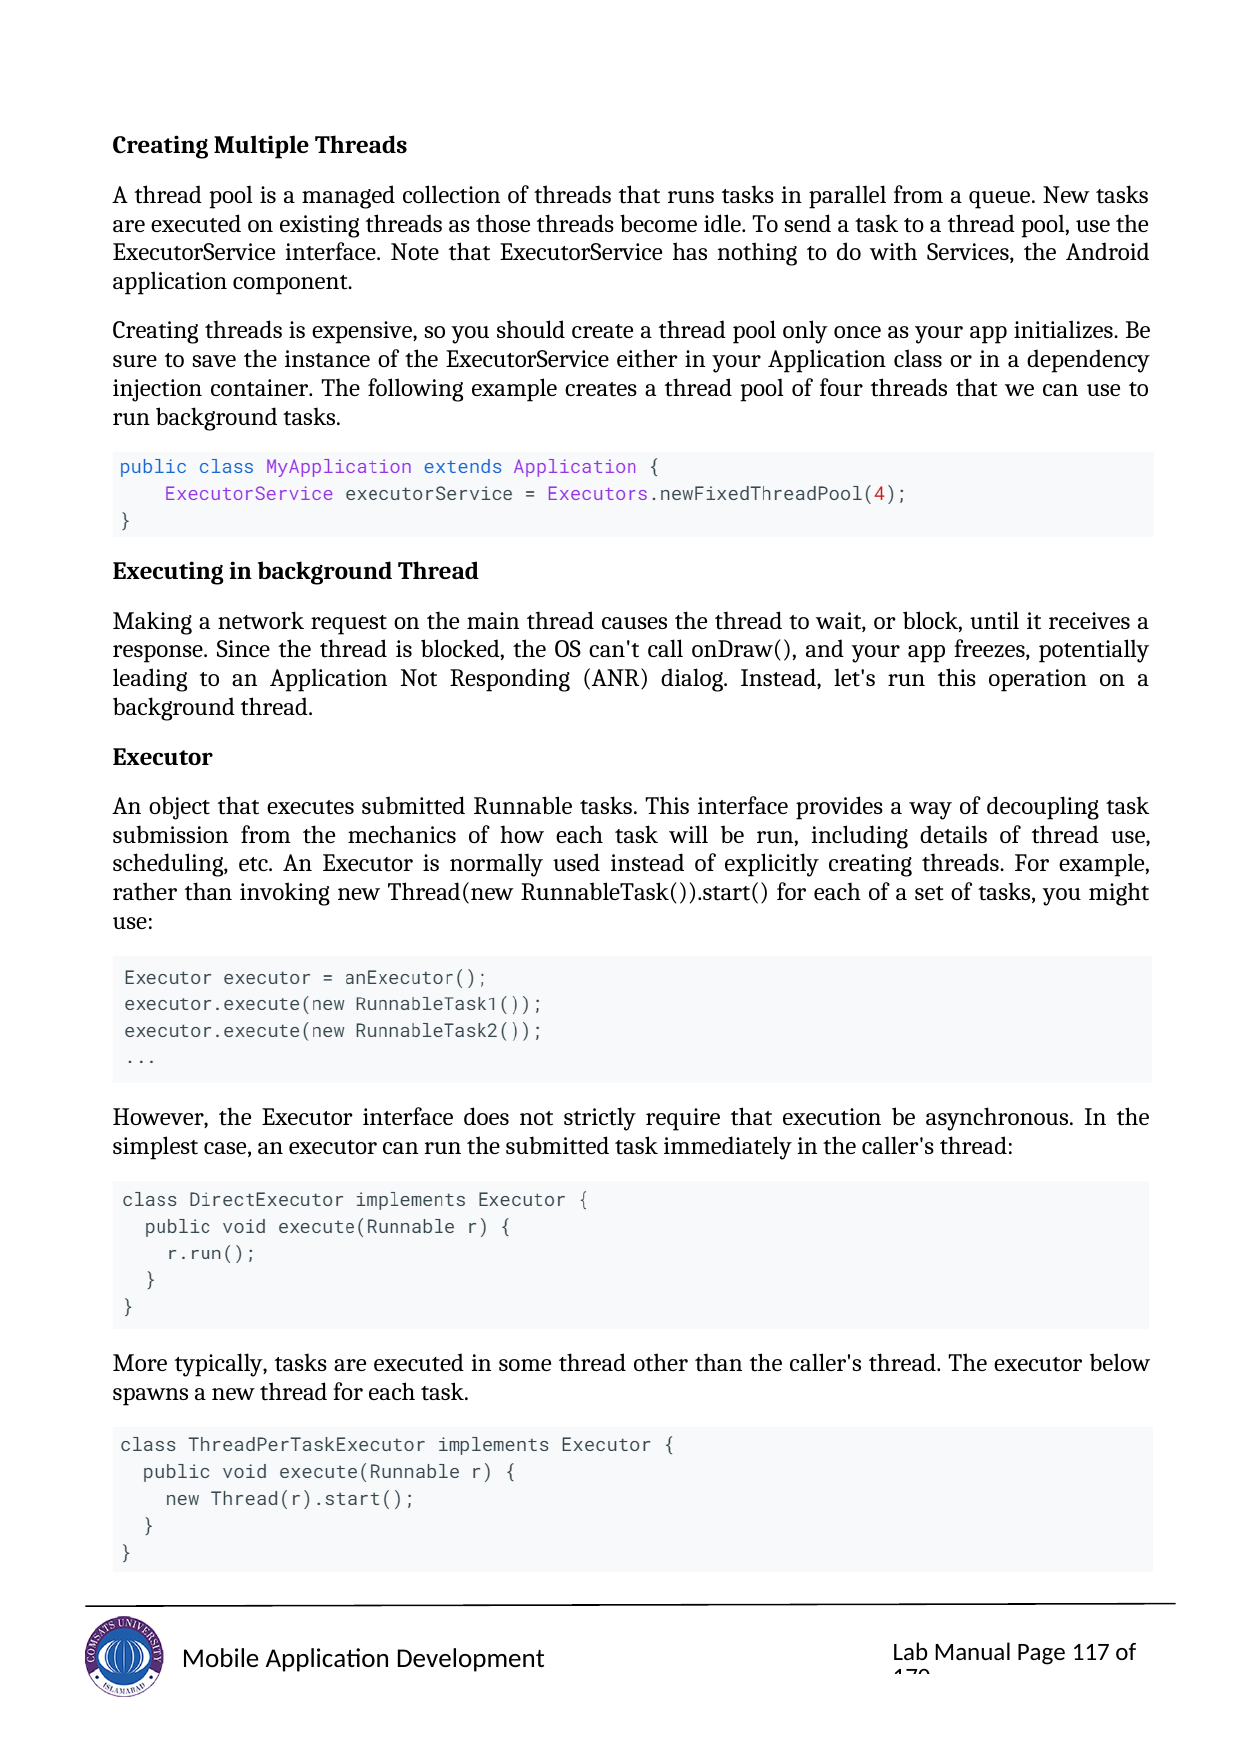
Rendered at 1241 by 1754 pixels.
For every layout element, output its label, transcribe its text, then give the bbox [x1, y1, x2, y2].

text Making a network request on the main thread causes the thread to wait, or block, until it receives a response. Since the thread is blocked, the OS can't call onDraw(), and your app freezes, potentially leading to an Application Not Responding (ANR) dialog. Instead, let's run this operation on a background thread. [112, 607, 1152, 722]
picture [85, 1616, 165, 1697]
picture [112, 452, 1154, 537]
subtitle Creating Multiple Threads [112, 131, 1240, 160]
subtitle Executing in background Thread [112, 557, 1240, 586]
picture [112, 1181, 1149, 1329]
text An object that executes submitted Runnable tasks. This interface provides a way of decoupling task submission from the mechanics of how each task will be run, including details of thread use, scheduling, etc. An Executor is normally used instead of explicitly creating threads. For example, rather than invoking new Thread(new RunnableTask()).start() for each of a set of tasks, you might use: [112, 792, 1152, 936]
picture [112, 1427, 1153, 1572]
text However, the Executor interface does not strictly require that execution be asynchronous. In the simplest case, an executor can run the submitted task immediately in the caller's thread: [112, 1103, 1152, 1161]
subtitle Executor [112, 742, 1240, 771]
text Creating threads is expensive, so you should create a thread pool only once as your app initializes. Be sure to save the instance of the ExecutorService either in your Application class or in a dependency injection container. The following example creates a thread pool of four threads that we can use to run background tasks. [112, 316, 1152, 431]
picture [112, 956, 1152, 1083]
text A thread pool is a managed collection of threads that runs tasks in parallel from a queue. New tasks are executed on existing threads as those threads become idle. To send a task to a thread pool, use the ExecutorService interface. Note that ExecutorService has nothing to do with Services, the Android application component. [112, 181, 1152, 296]
text More typically, tasks are executed in some thread other than the caller's thread. The executor below spawns a new thread for each task. [112, 1349, 1152, 1407]
